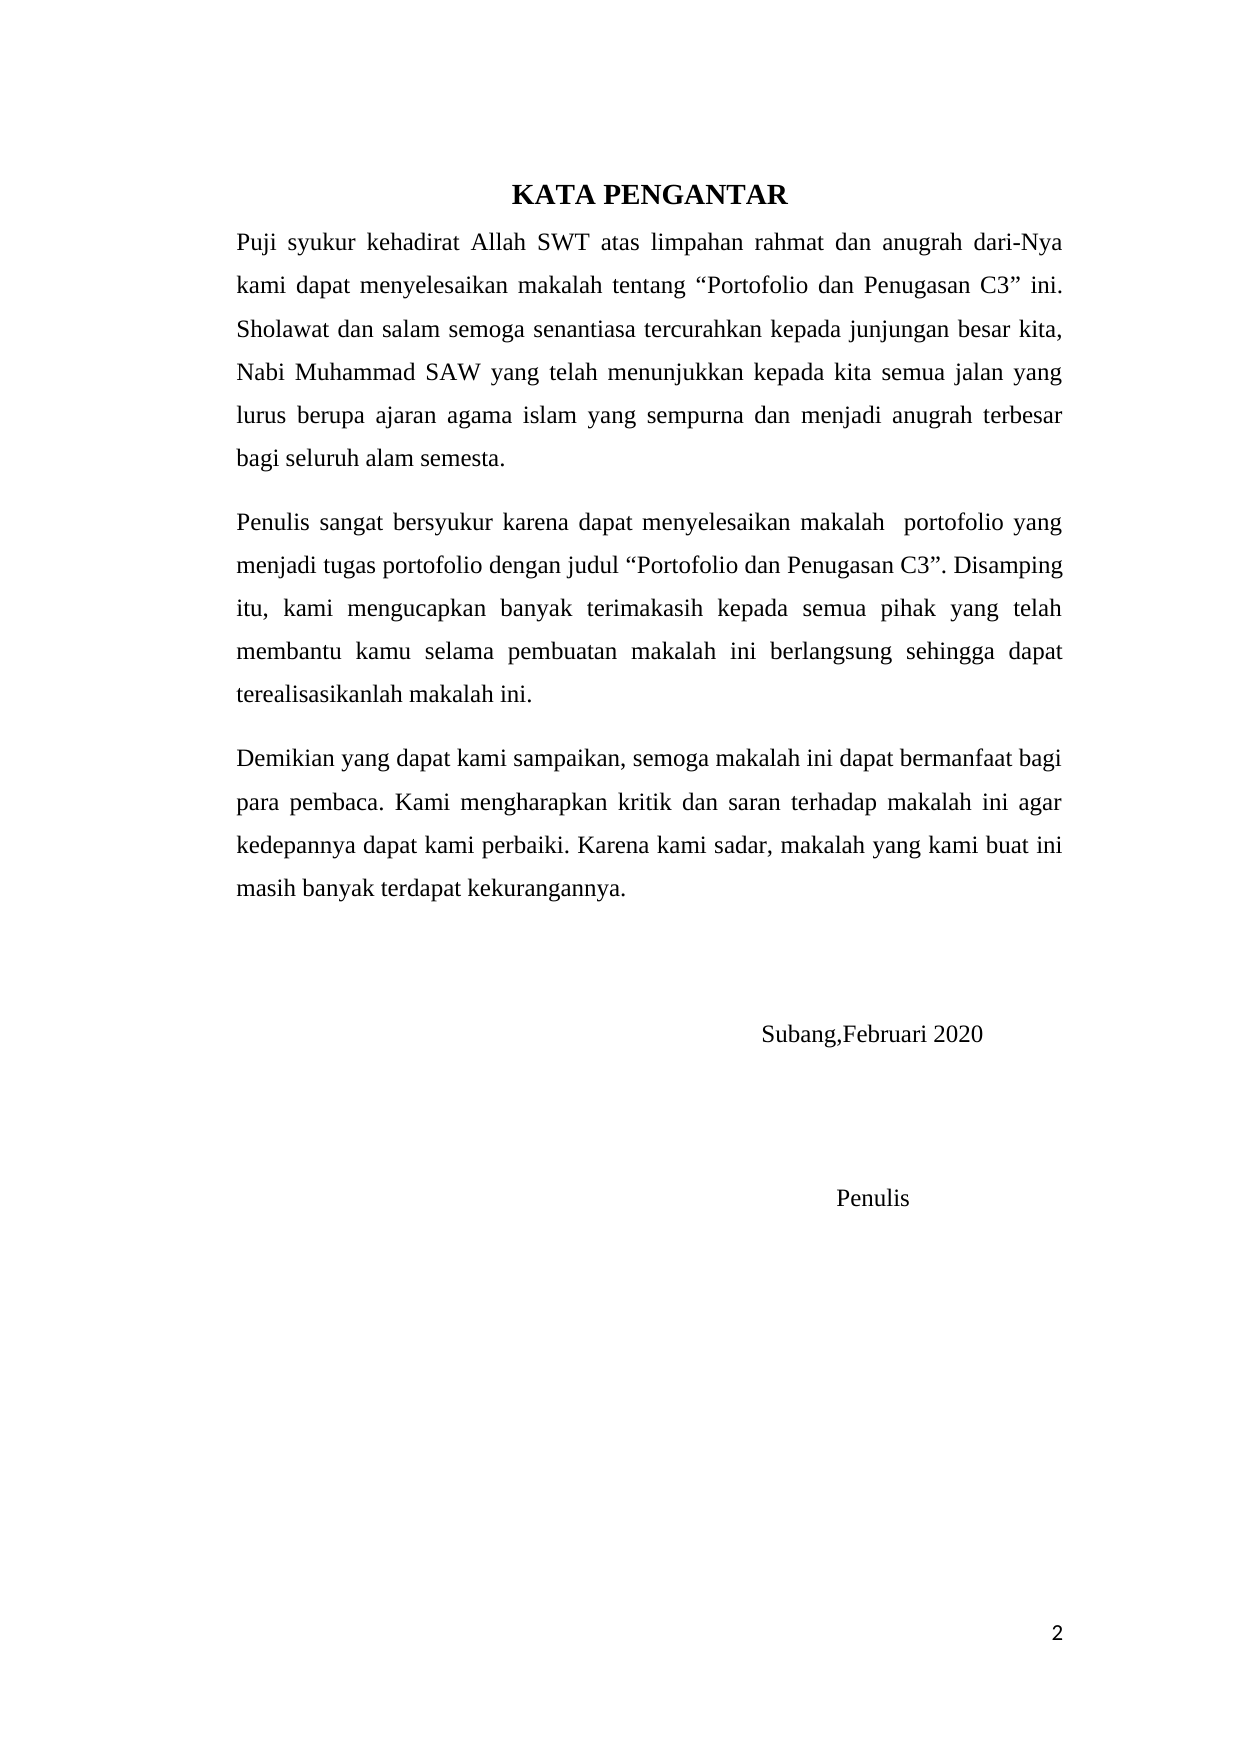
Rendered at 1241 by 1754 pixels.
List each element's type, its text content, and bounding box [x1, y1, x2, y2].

text Puji syukur kehadirat Allah SWT atas limpahan rahmat dan anugrah dari-Nya kami dapat menyelesaikan makalah tentang “Portofolio dan Penugasan C3” ini. Sholawat dan salam semoga senantiasa tercurahkan kepada junjungan besar kita, Nabi Muhammad SAW yang telah menunjukkan kepada kita semua jalan yang lurus berupa ajaran agama islam yang sempurna dan menjadi anugrah terbesar bagi seluruh alam semesta. [236, 227, 1063, 472]
text Demikian yang dapat kami sampaikan, semoga makalah ini dapat bermanfaat bagi para pembaca. Kami mengharapkan kritik dan saran terhadap makalah ini agar kedepannya dapat kami perbaiki. Karena kami sadar, makalah yang kami buat ini masih banyak terdapat kekurangannya. [236, 743, 1063, 902]
subtitle KATA PENGANTAR [236, 177, 1063, 211]
text Subang,Februari 2020 [761, 1019, 1063, 1048]
text Penulis [761, 1183, 1063, 1212]
text Penulis sangat bersyukur karena dapat menyelesaikan makalah portofolio yang menjadi tugas portofolio dengan judul “Portofolio dan Penugasan C3”. Disamping itu, kami mengucapkan banyak terimakasih kepada semua pihak yang telah membantu kamu selama pembuatan makalah ini berlangsung sehingga dapat terealisasikanlah makalah ini. [236, 507, 1063, 708]
